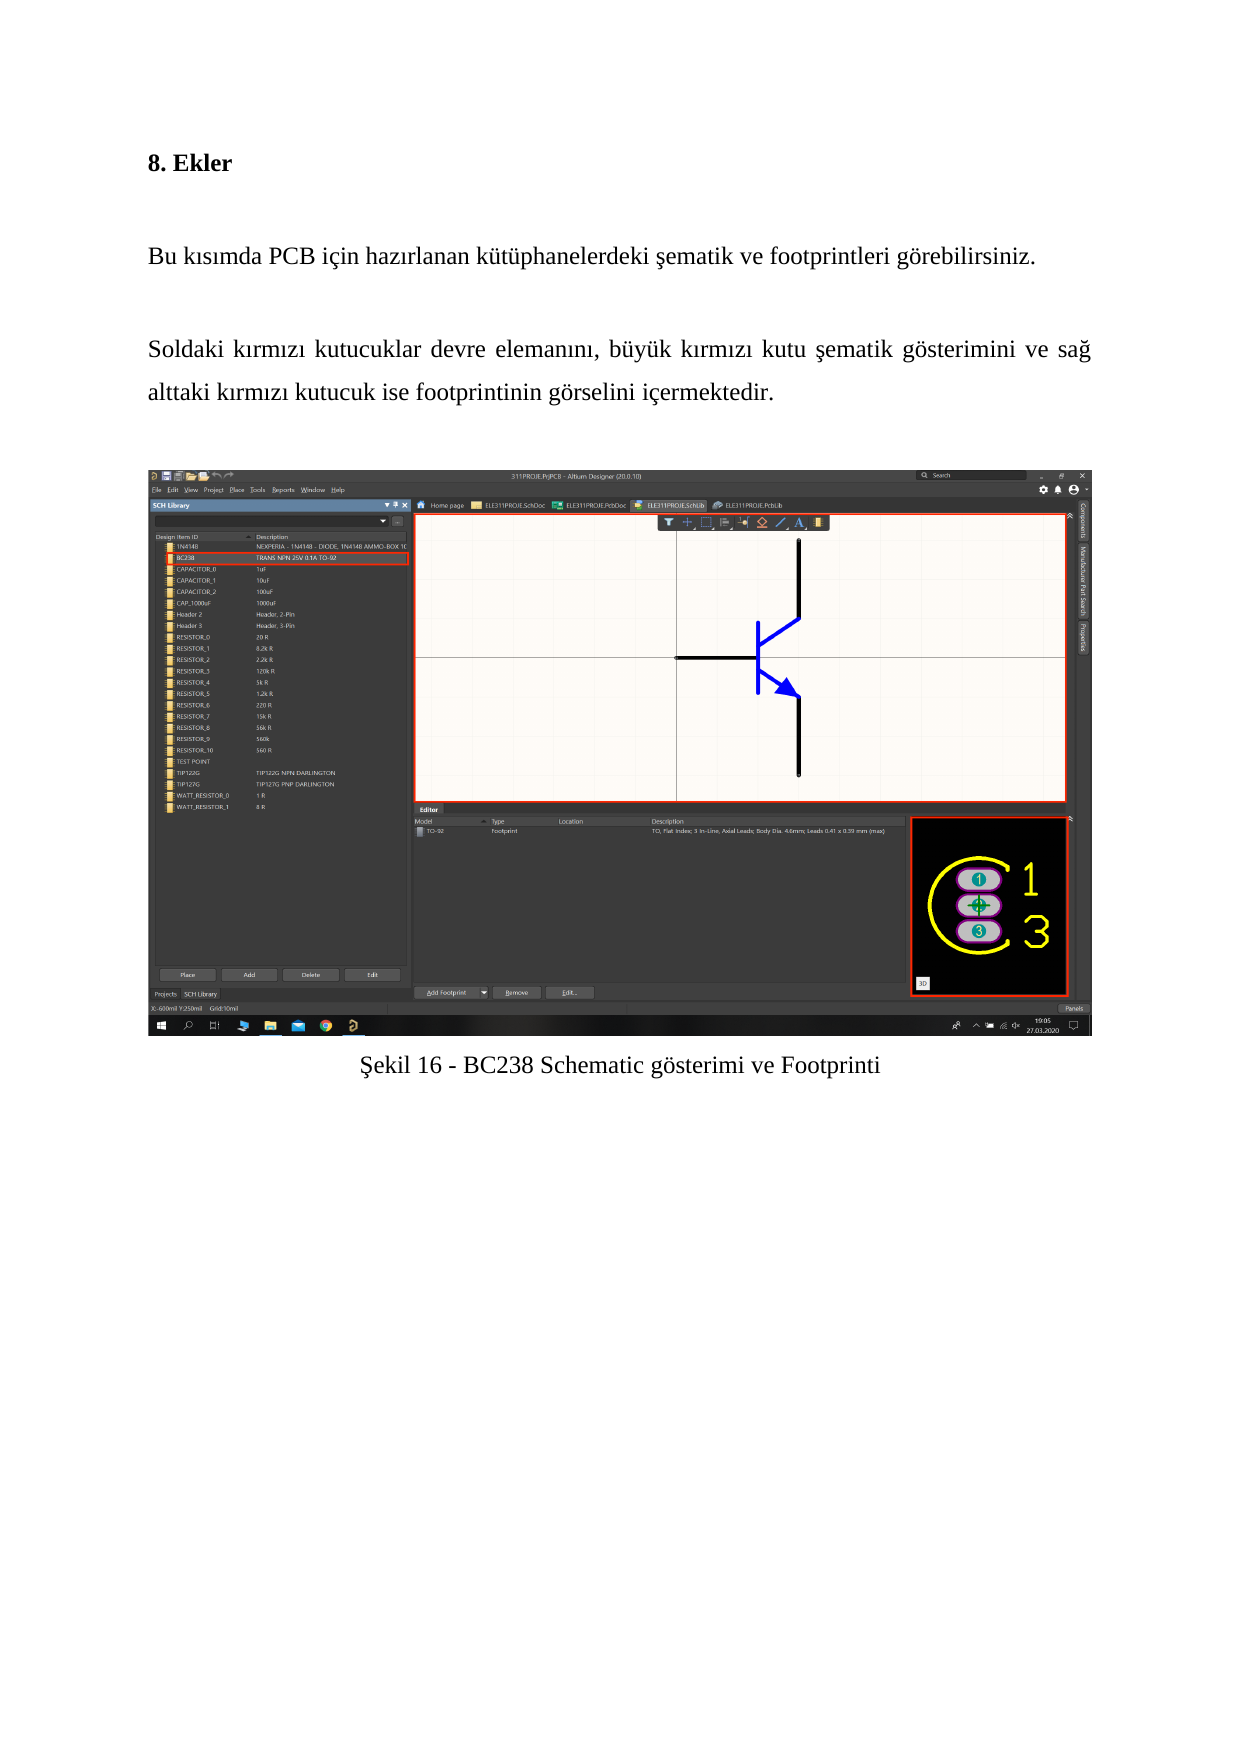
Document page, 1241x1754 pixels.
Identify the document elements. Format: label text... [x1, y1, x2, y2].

text Soldaki kırmızı kutucuklar devre elemanını, büyük kırmızı kutu şematik gösterimini ve sağ alttaki kırmızı kutucuk ise footprintinin görselini içermektedir. [148, 334, 1093, 406]
text 8. Ekler [148, 148, 1093, 176]
picture [148, 470, 1092, 1036]
text Bu kısımda PCB için hazırlanan kütüphanelerdeki şematik ve footprintleri görebilirsiniz. [148, 241, 1093, 269]
